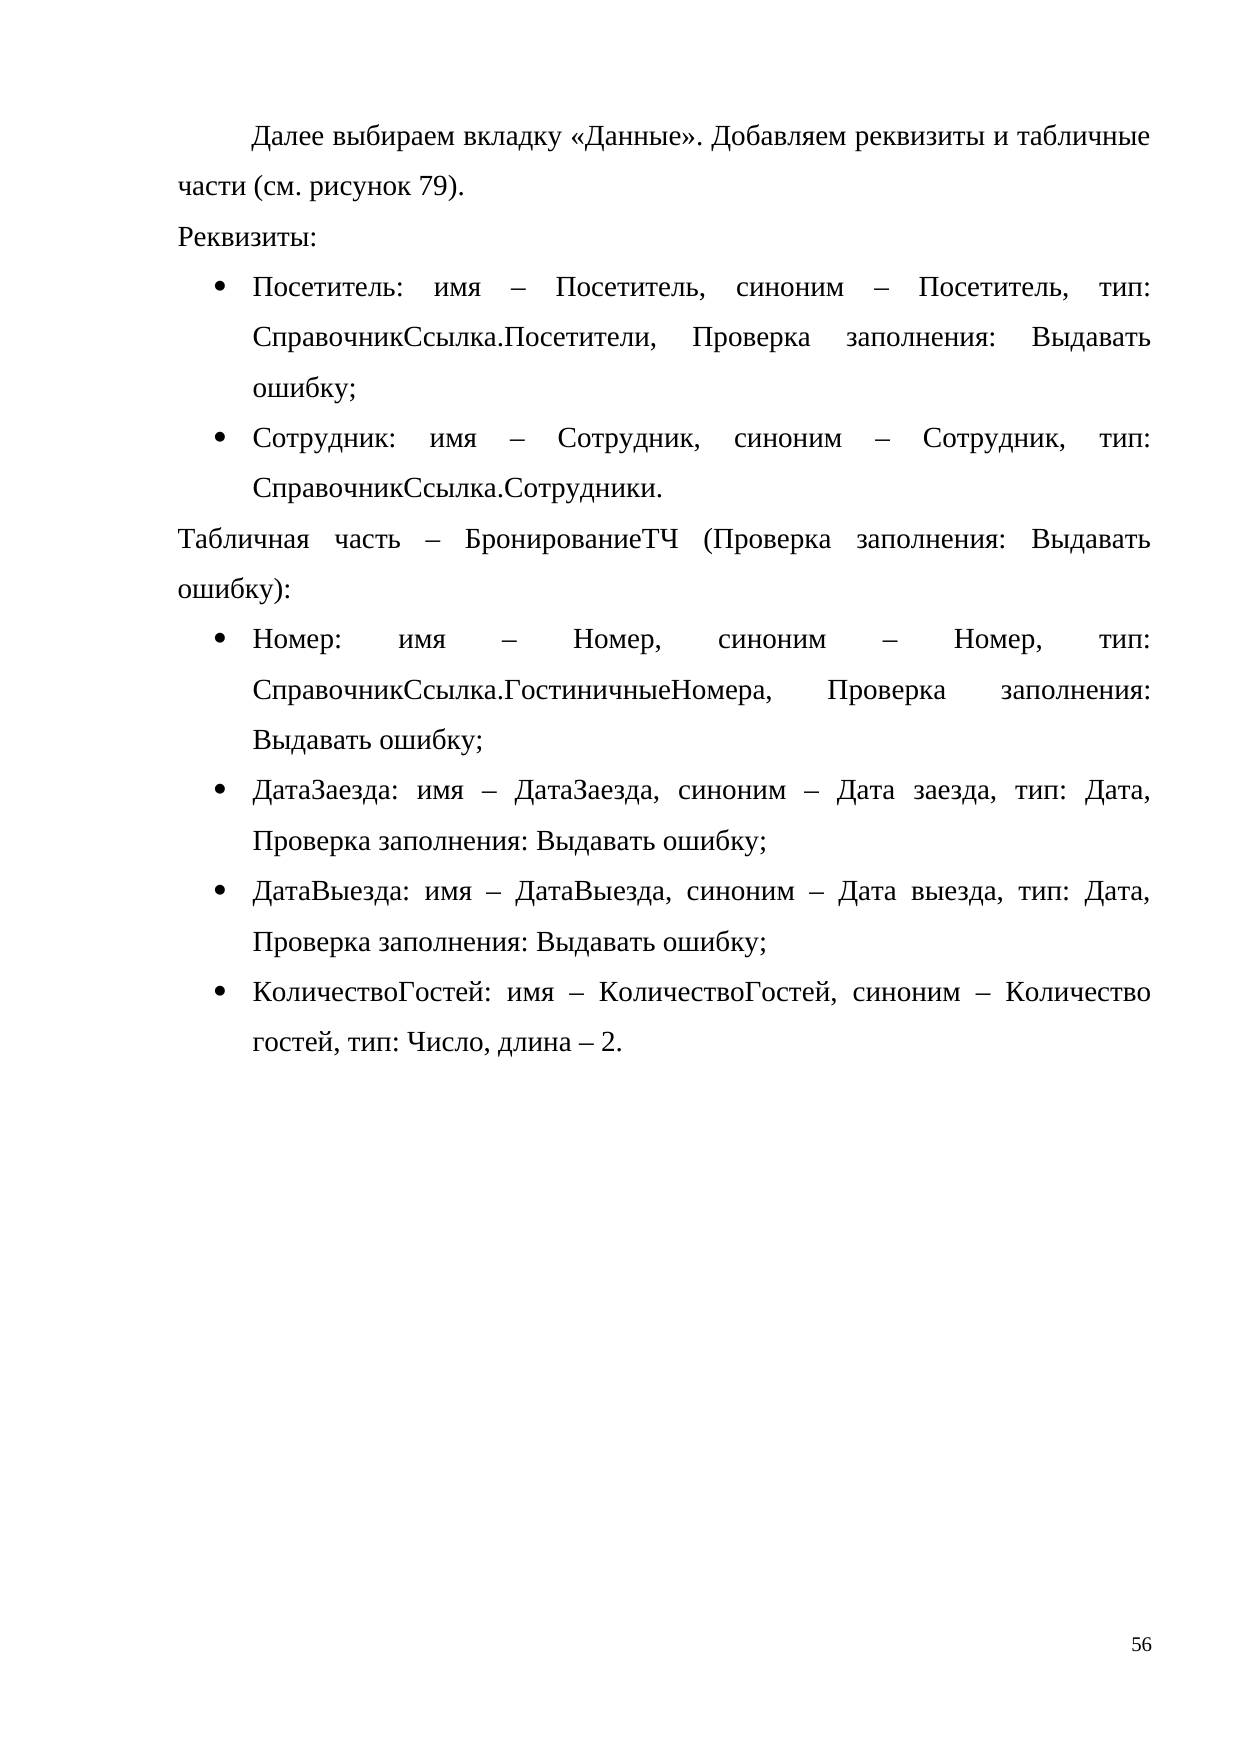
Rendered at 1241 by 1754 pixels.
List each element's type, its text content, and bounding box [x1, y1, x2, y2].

text Реквизиты: [177, 219, 1152, 252]
list ДатаЗаезда: имя – ДатаЗаезда, синоним – Дата заезда, тип: Дата, Проверка заполнения: Выдавать ошибку; [215, 772, 1152, 856]
text Далее выбираем вкладку «Данные». Добавляем реквизиты и табличные части (см. рисунок 79). [177, 118, 1152, 202]
text Табличная часть – БронированиеТЧ (Проверка заполнения: Выдавать ошибку): [177, 521, 1152, 605]
list Посетитель: имя – Посетитель, синоним – Посетитель, тип: СправочникСсылка.Посетители, Проверка заполнения: Выдавать ошибку; [215, 269, 1152, 403]
list Сотрудник: имя – Сотрудник, синоним – Сотрудник, тип: СправочникСсылка.Сотрудники. [215, 420, 1152, 504]
list Номер: имя – Номер, синоним – Номер, тип: СправочникСсылка.ГостиничныеНомера, Проверка заполнения: Выдавать ошибку; [215, 621, 1152, 756]
list ДатаВыезда: имя – ДатаВыезда, синоним – Дата выезда, тип: Дата, Проверка заполнения: Выдавать ошибку; [215, 873, 1152, 957]
list КоличествоГостей: имя – КоличествоГостей, синоним – Количество гостей, тип: Число, длина – 2. [215, 974, 1152, 1058]
